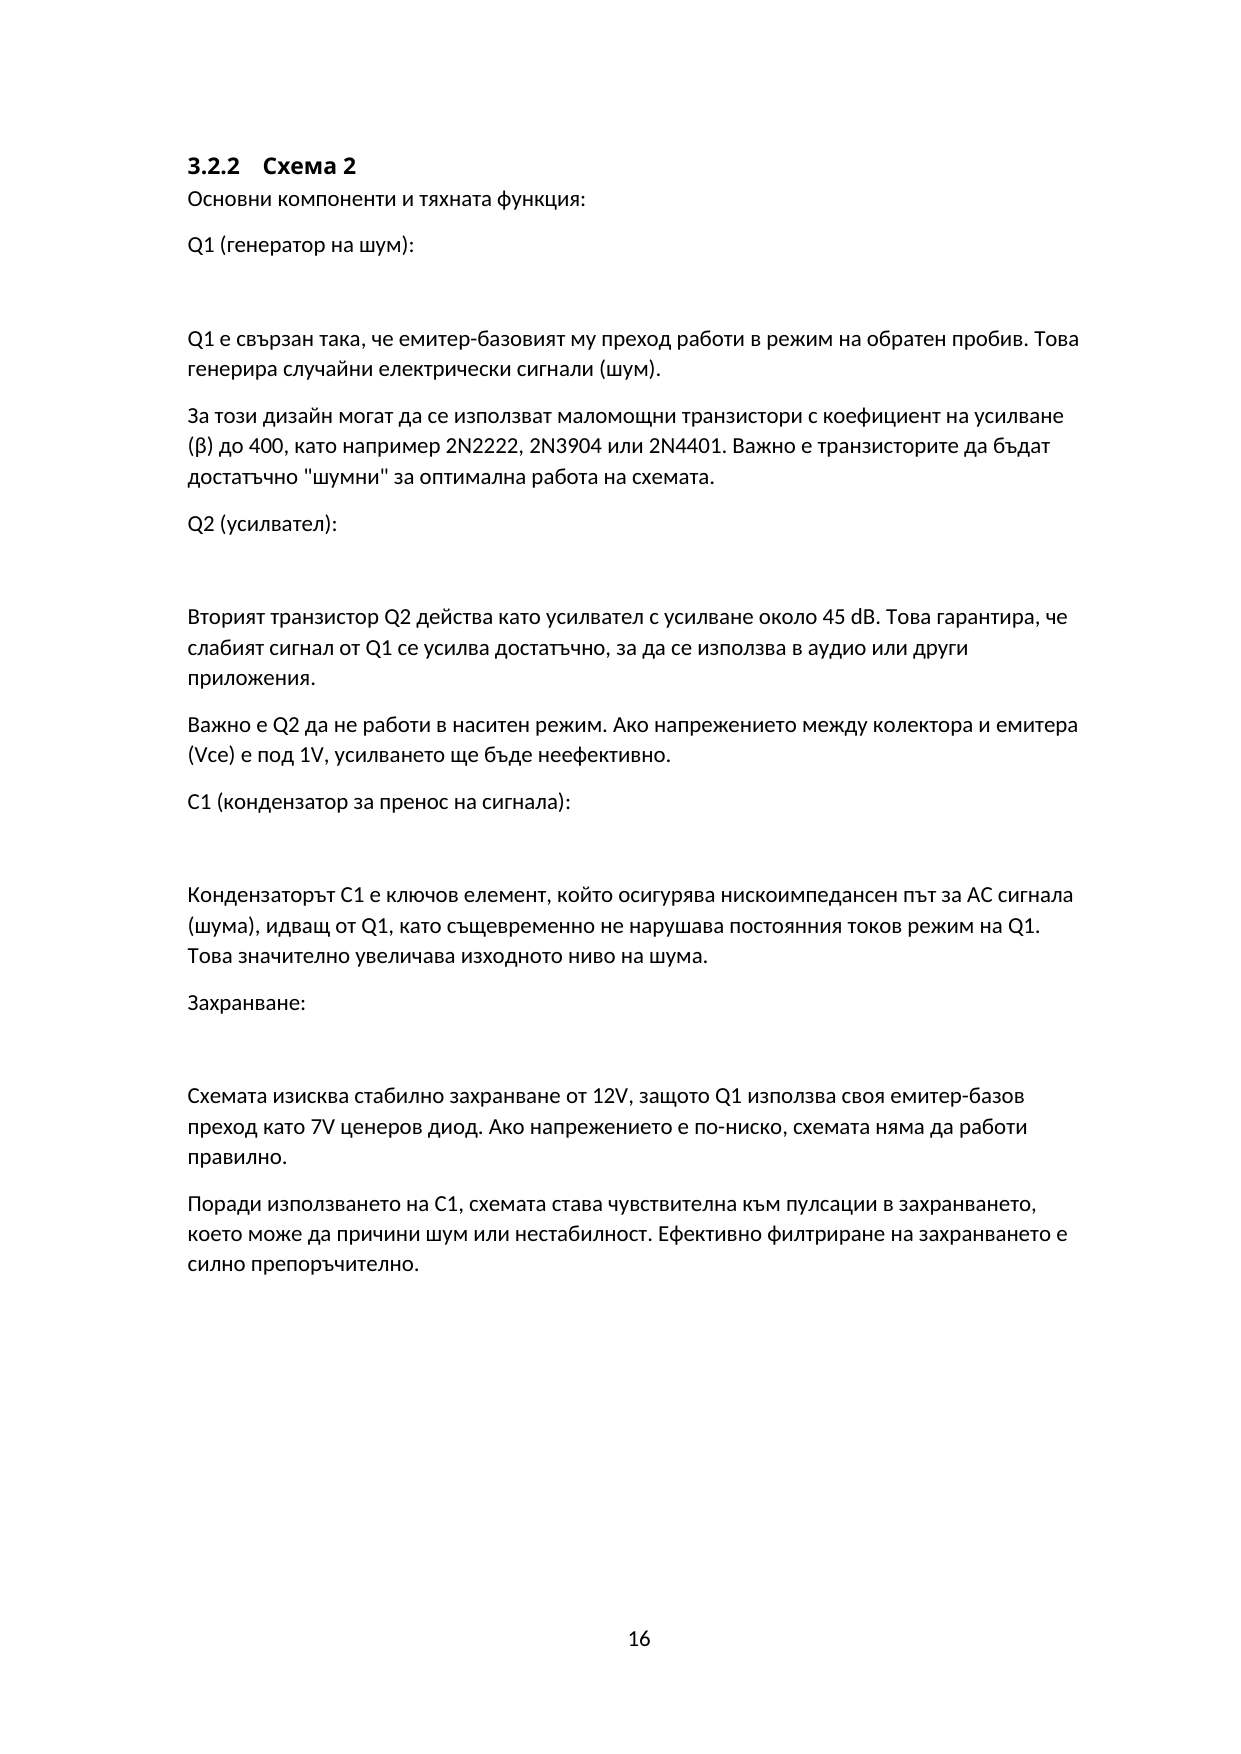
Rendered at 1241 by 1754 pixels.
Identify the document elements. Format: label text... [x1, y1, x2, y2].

text Кондензаторът C1 е ключов елемент, който осигурява нискоимпедансен път за AC сигнала (шума), идващ от Q1, като същевременно не нарушава постоянния токов режим на Q1. Това значително увеличава изходното ниво на шума. [187, 881, 1090, 969]
text Схемата изисква стабилно захранване от 12V, защото Q1 използва своя емитер-базов преход като 7V ценеров диод. Ако напрежението е по-ниско, схемата няма да работи правилно. [187, 1082, 1090, 1170]
text Q1 (генератор на шум): [187, 231, 1090, 259]
subtitle Схема 2 [187, 150, 1090, 181]
text Вторият транзистор Q2 действа като усилвател с усилване около 45 dB. Това гарантира, че слабият сигнал от Q1 се усилва достатъчно, за да се използва в аудио или други приложения. [187, 602, 1090, 691]
text C1 (кондензатор за пренос на сигнала): [187, 787, 1090, 815]
text За този дизайн могат да се използват маломощни транзистори с коефициент на усилване (β) до 400, като например 2N2222, 2N3904 или 2N4401. Важно е транзисторите да бъдат достатъчно "шумни" за оптимална работа на схемата. [187, 401, 1090, 490]
text Поради използването на C1, схемата става чувствителна към пулсации в захранването, което може да причини шум или нестабилност. Ефективно филтриране на захранването е силно препоръчително. [187, 1189, 1090, 1277]
text Основни компоненти и тяхната функция: [187, 184, 1090, 212]
text Q1 е свързан така, че емитер-базовият му преход работи в режим на обратен пробив. Това генерира случайни електрически сигнали (шум). [187, 324, 1090, 383]
text Q2 (усилвател): [187, 509, 1090, 537]
text Важно е Q2 да не работи в наситен режим. Ако напрежението между колектора и емитера (Vce) е под 1V, усилването ще бъде неефективно. [187, 710, 1090, 768]
text Захранване: [187, 988, 1090, 1016]
